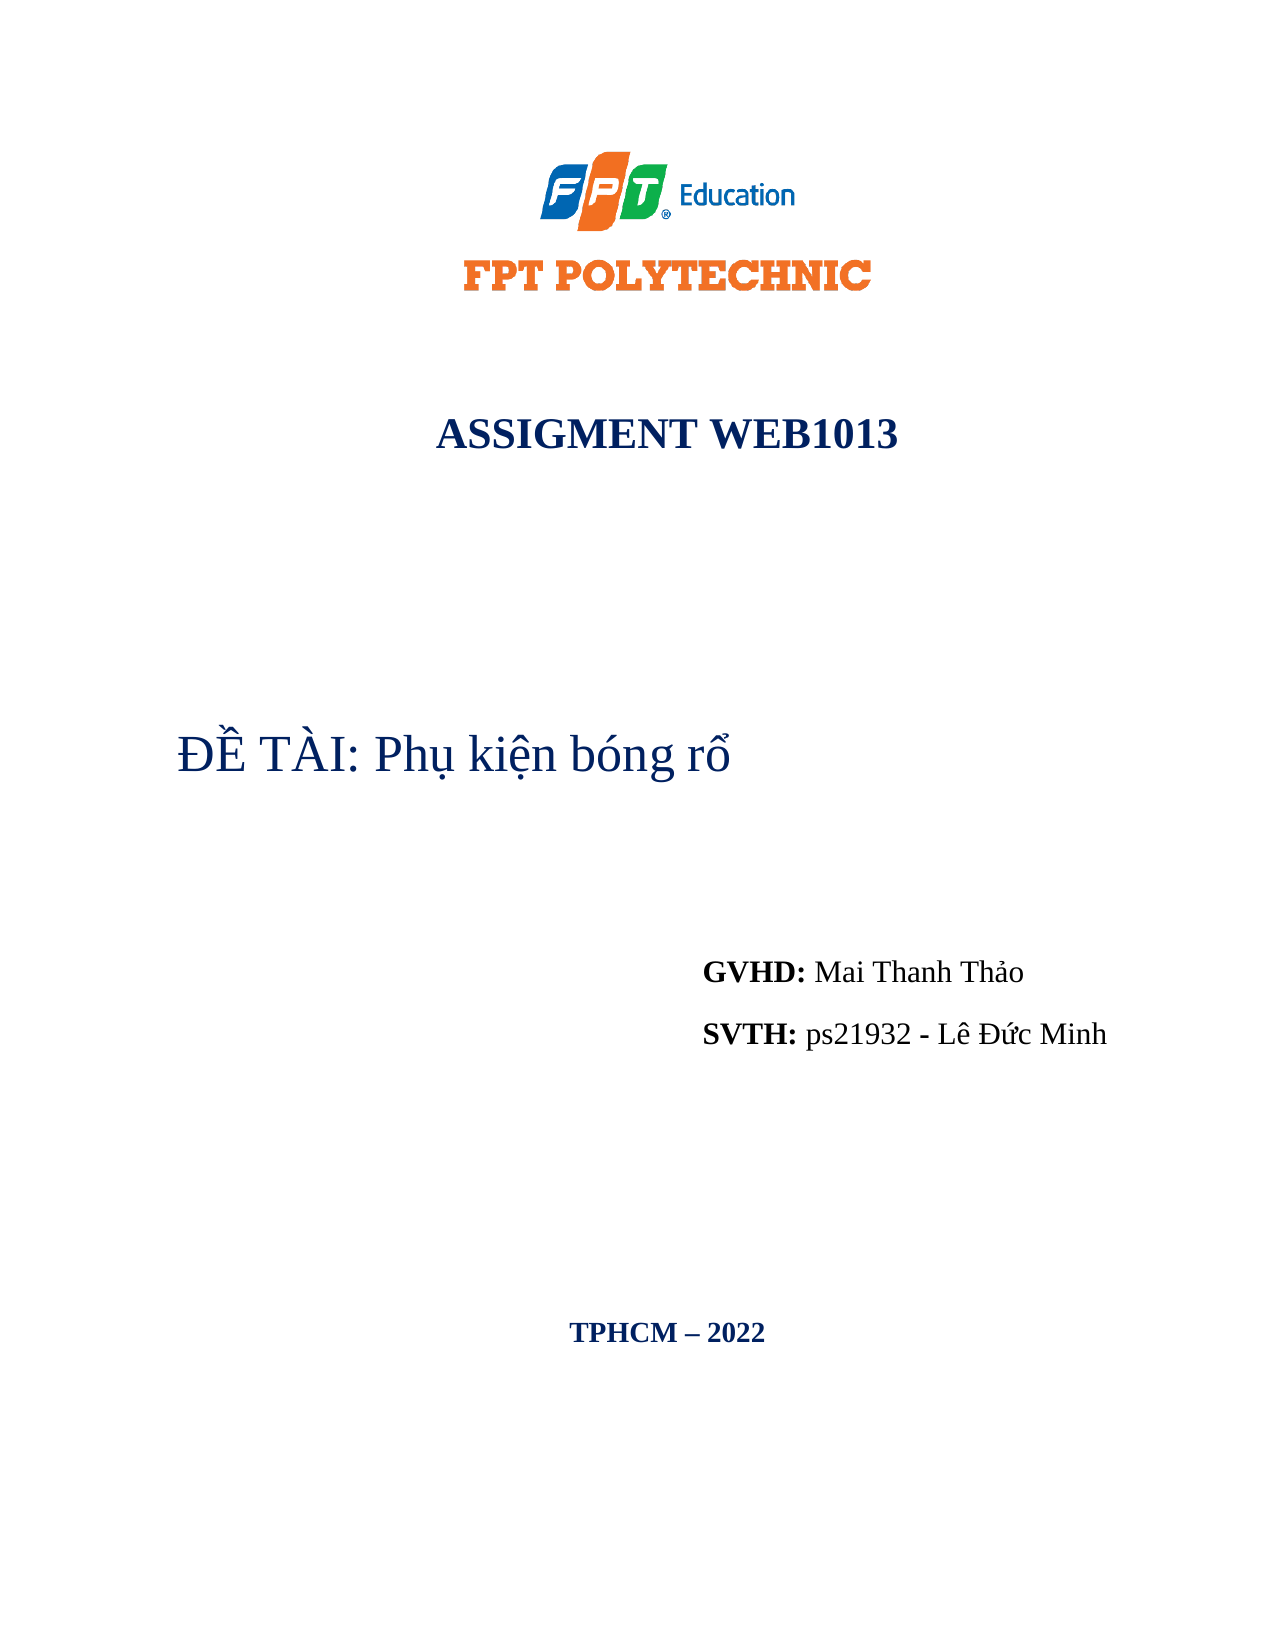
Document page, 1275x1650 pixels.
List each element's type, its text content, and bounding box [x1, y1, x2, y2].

text TPHCM – 2022 [177, 1315, 1157, 1348]
text ĐỀ TÀI: Phụ kiện bóng rổ [177, 723, 1157, 783]
picture [449, 138, 885, 304]
text ASSIGMENT WEB1013 [177, 408, 1157, 458]
text GVHD: Mai Thanh Thảo [702, 953, 1157, 989]
text SVTH: ps21932 - Lê Đức Minh [702, 1015, 1157, 1051]
